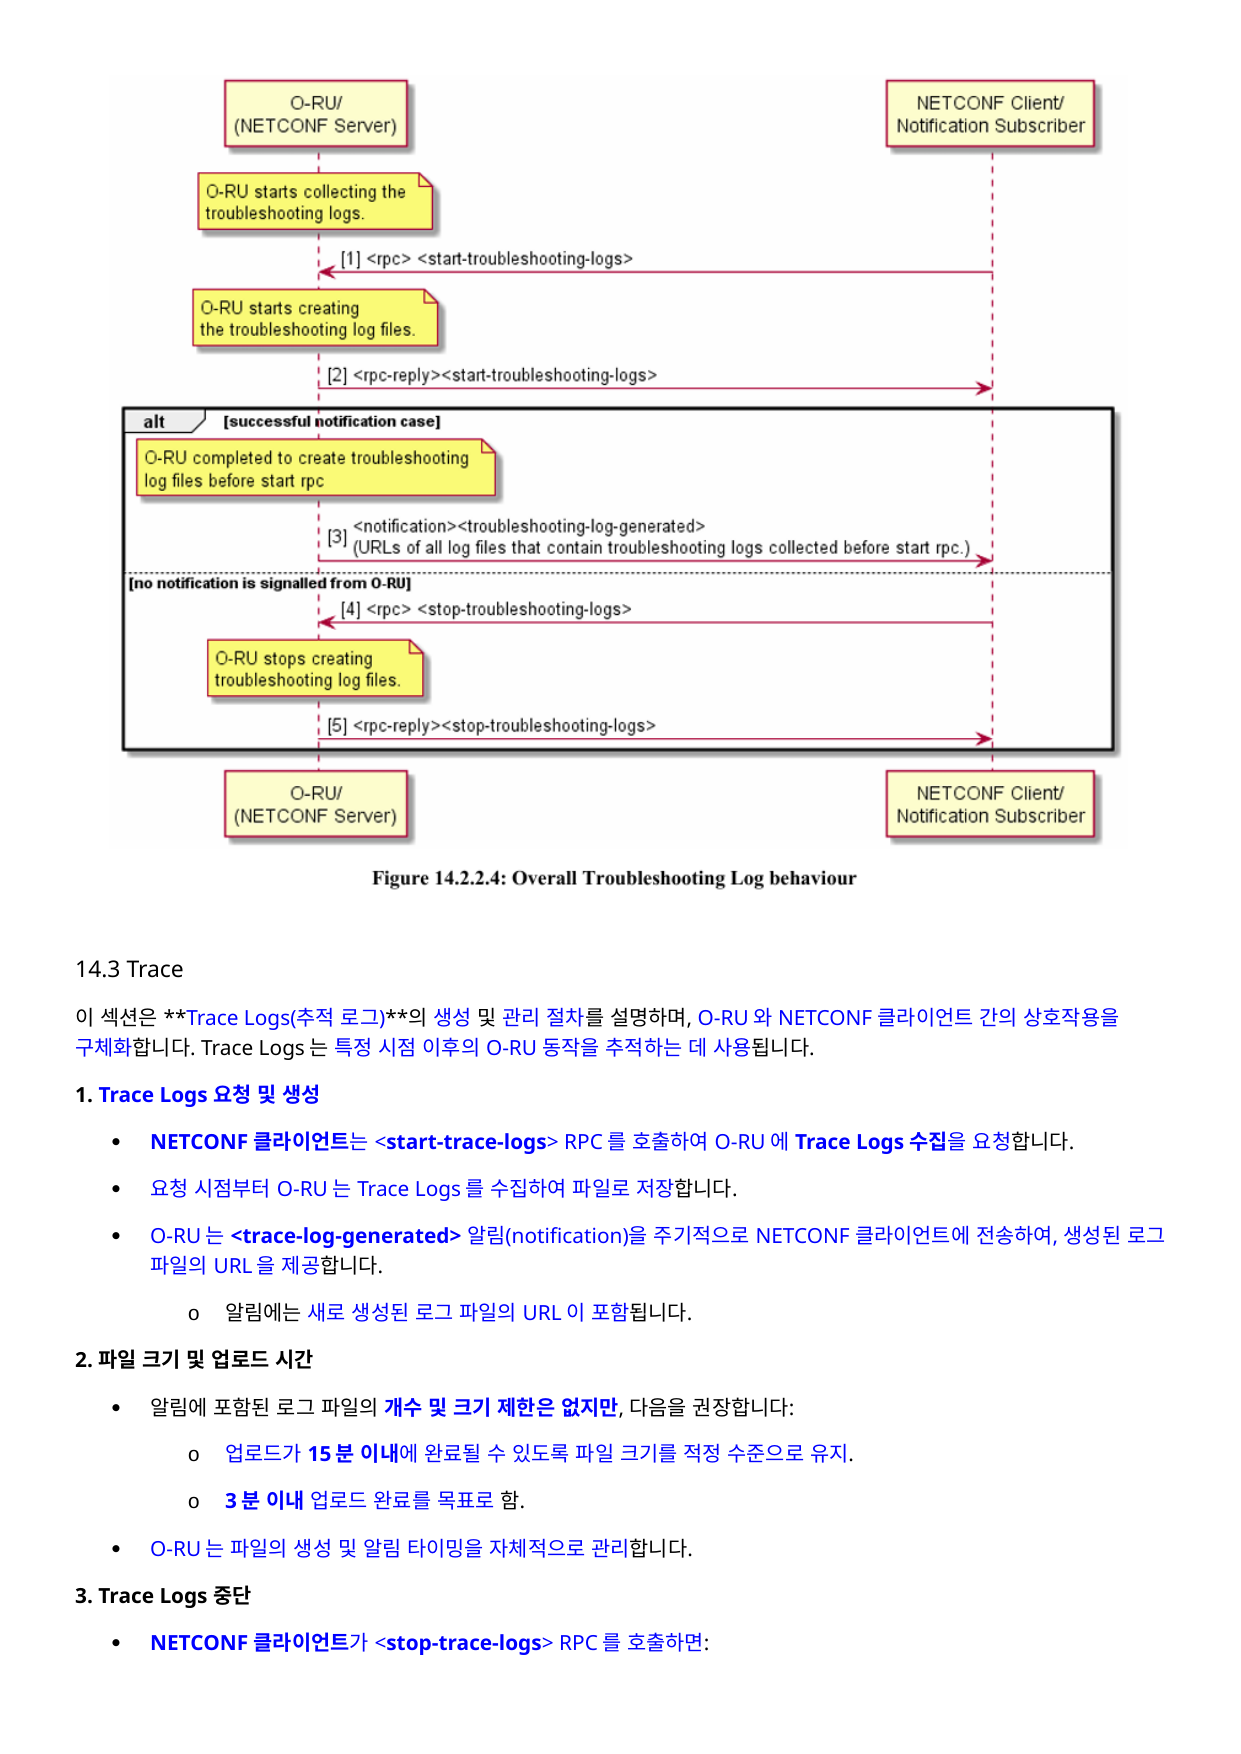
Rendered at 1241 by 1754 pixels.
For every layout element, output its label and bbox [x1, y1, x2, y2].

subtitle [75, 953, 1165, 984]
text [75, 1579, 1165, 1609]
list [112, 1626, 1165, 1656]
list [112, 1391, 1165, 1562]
picture [109, 75, 1131, 892]
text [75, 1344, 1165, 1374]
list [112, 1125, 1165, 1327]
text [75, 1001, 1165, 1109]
